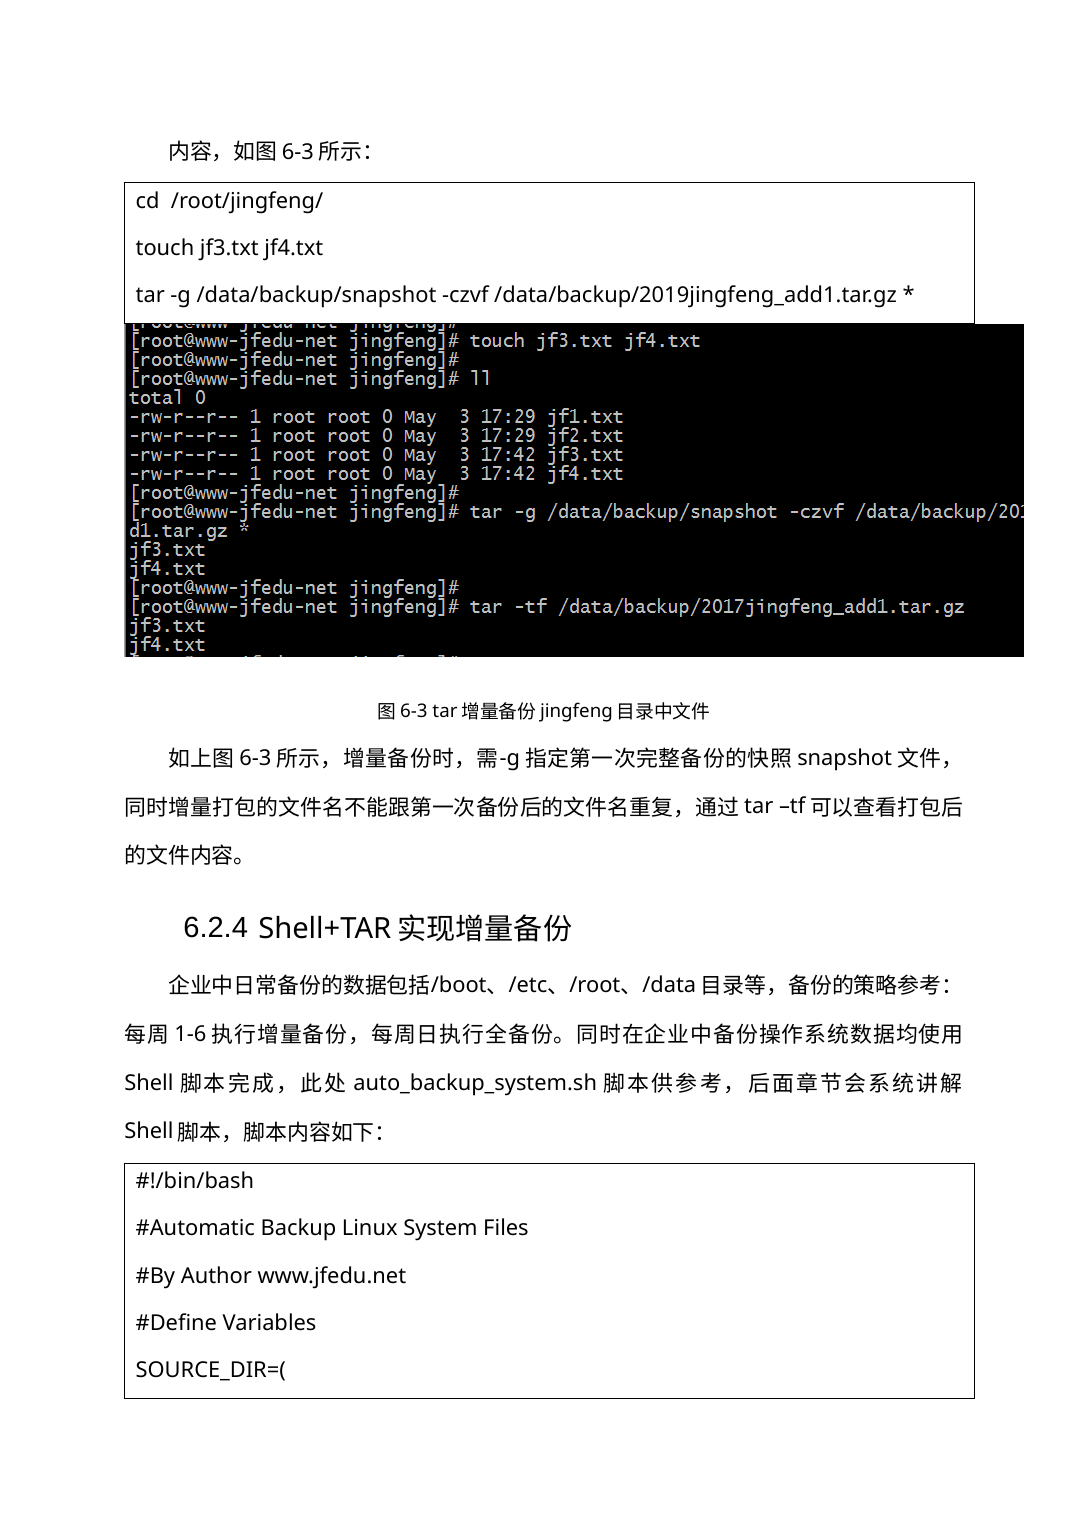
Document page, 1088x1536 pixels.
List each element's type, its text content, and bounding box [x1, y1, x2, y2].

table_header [125, 1164, 974, 1398]
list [124, 134, 963, 166]
subtitle Shell+TAR实现增量备份 [183, 894, 963, 959]
text 如上图6-3所示，增量备份时，需-g指定第一次完整备份的快照snapshot文件，同时增量打包的文件名不能跟第一次备份后的文件名重复，通过tar –tf可以查看打包后的文件内容。 [124, 740, 963, 870]
text 图6-3 tar增量备份jingfeng目录中文件 [124, 694, 963, 727]
picture [124, 324, 1024, 657]
text 企业中日常备份的数据包括/boot、/etc、/root、/data目录等，备份的策略参考：每周1-6执行增量备份，每周日执行全备份。同时在企业中备份操作系统数据均使用Shell脚本完成，此处auto_backup_system.sh脚本供参考，后面章节会系统讲解Shell脚本，脚本内容如下： [124, 968, 963, 1147]
table_header cd /root/jingfeng/ touch jf3.txt jf4.txt tar -g /data/backup/snapshot -czvf /data/backup/2019jingfeng_add1.tar.gz * [125, 183, 974, 323]
